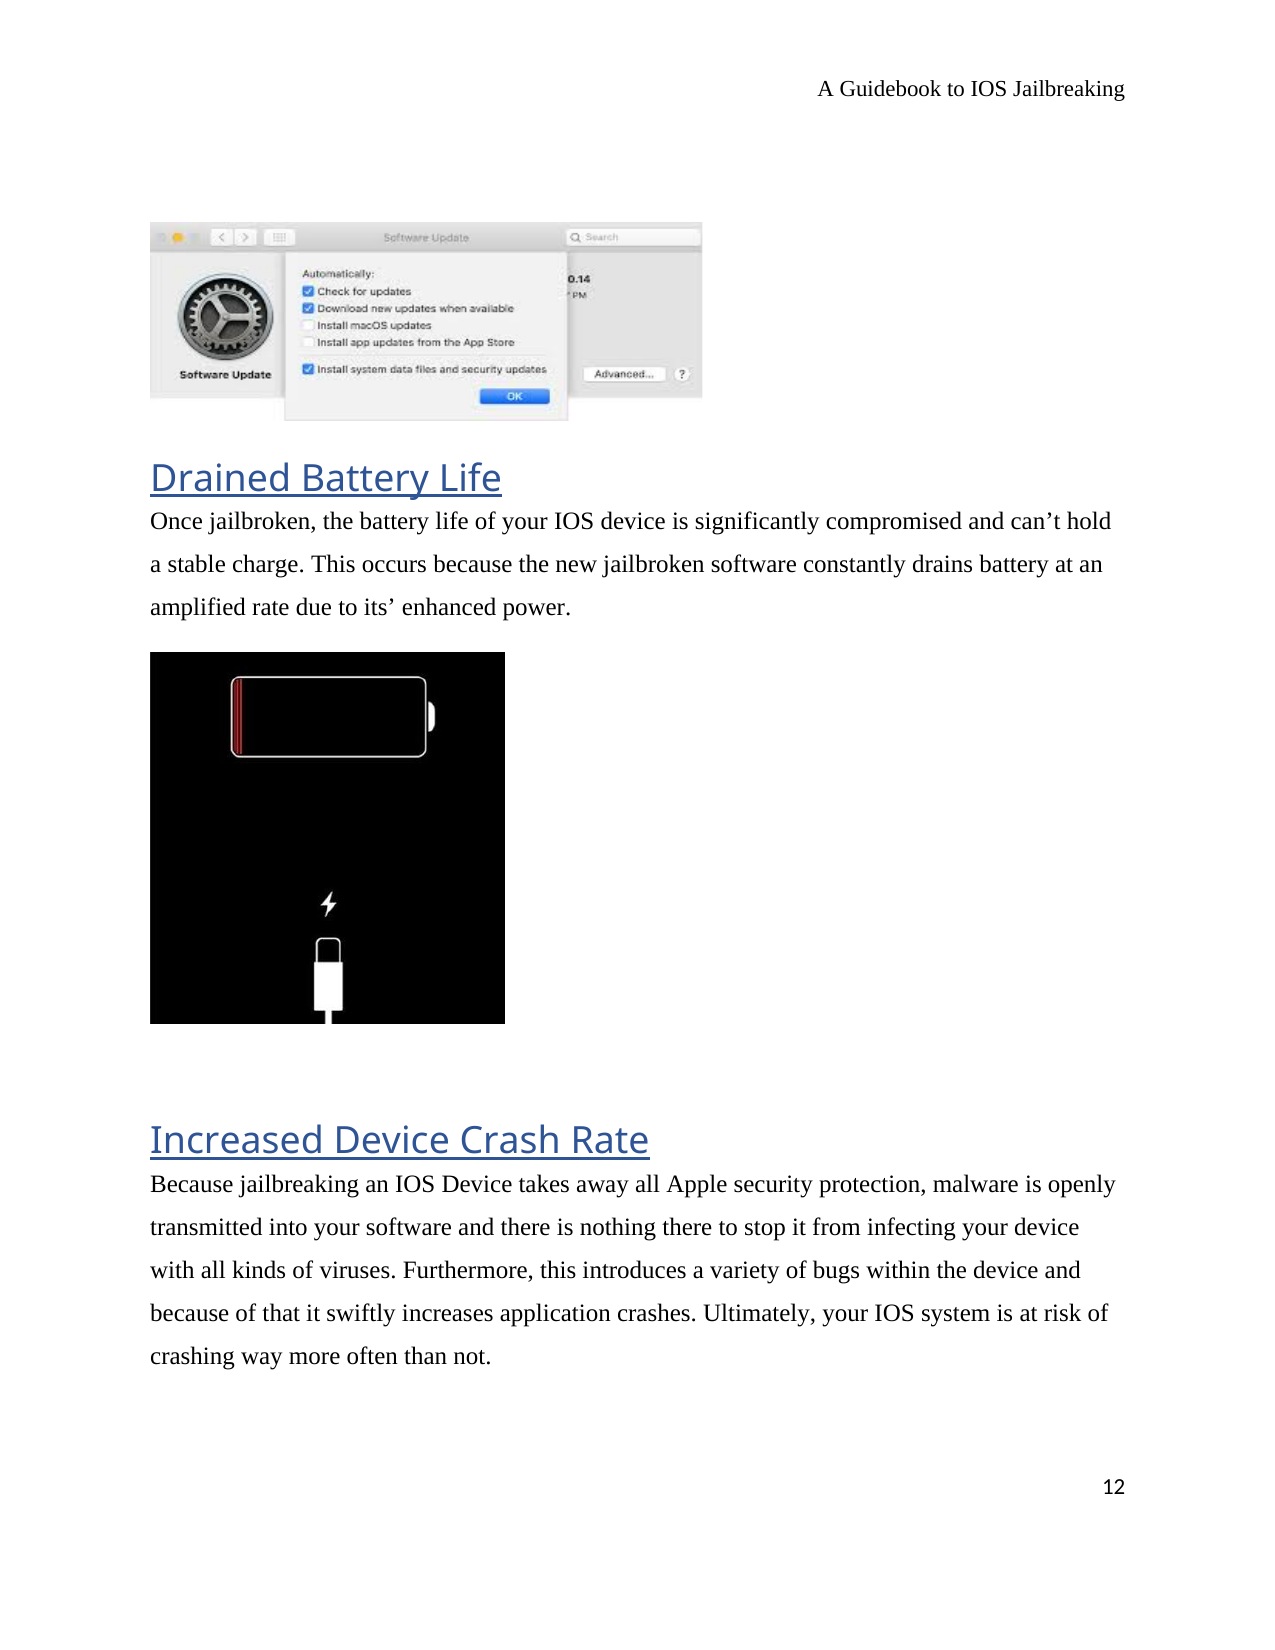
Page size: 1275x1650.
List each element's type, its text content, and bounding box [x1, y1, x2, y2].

text Once jailbroken, the battery life of your IOS device is significantly compromised and can’t hold a stable charge. This occurs because the new jailbroken software constantly drains battery at an amplified rate due to its’ enhanced power. [150, 506, 1125, 621]
text Because jailbreaking an IOS Device takes away all Apple security protection, malware is openly transmitted into your software and there is nothing there to stop it from infecting your device with all kinds of viruses. Furthermore, this introduces a variety of bugs within the device and because of that it swiftly increases application crashes. Ultimately, your IOS system is at risk of crashing way more often than not. [150, 1169, 1125, 1370]
subtitle Increased Device Crash Rate [150, 1114, 1125, 1165]
subtitle Drained Battery Life [150, 451, 1125, 502]
picture [150, 222, 703, 421]
picture [150, 652, 505, 1024]
